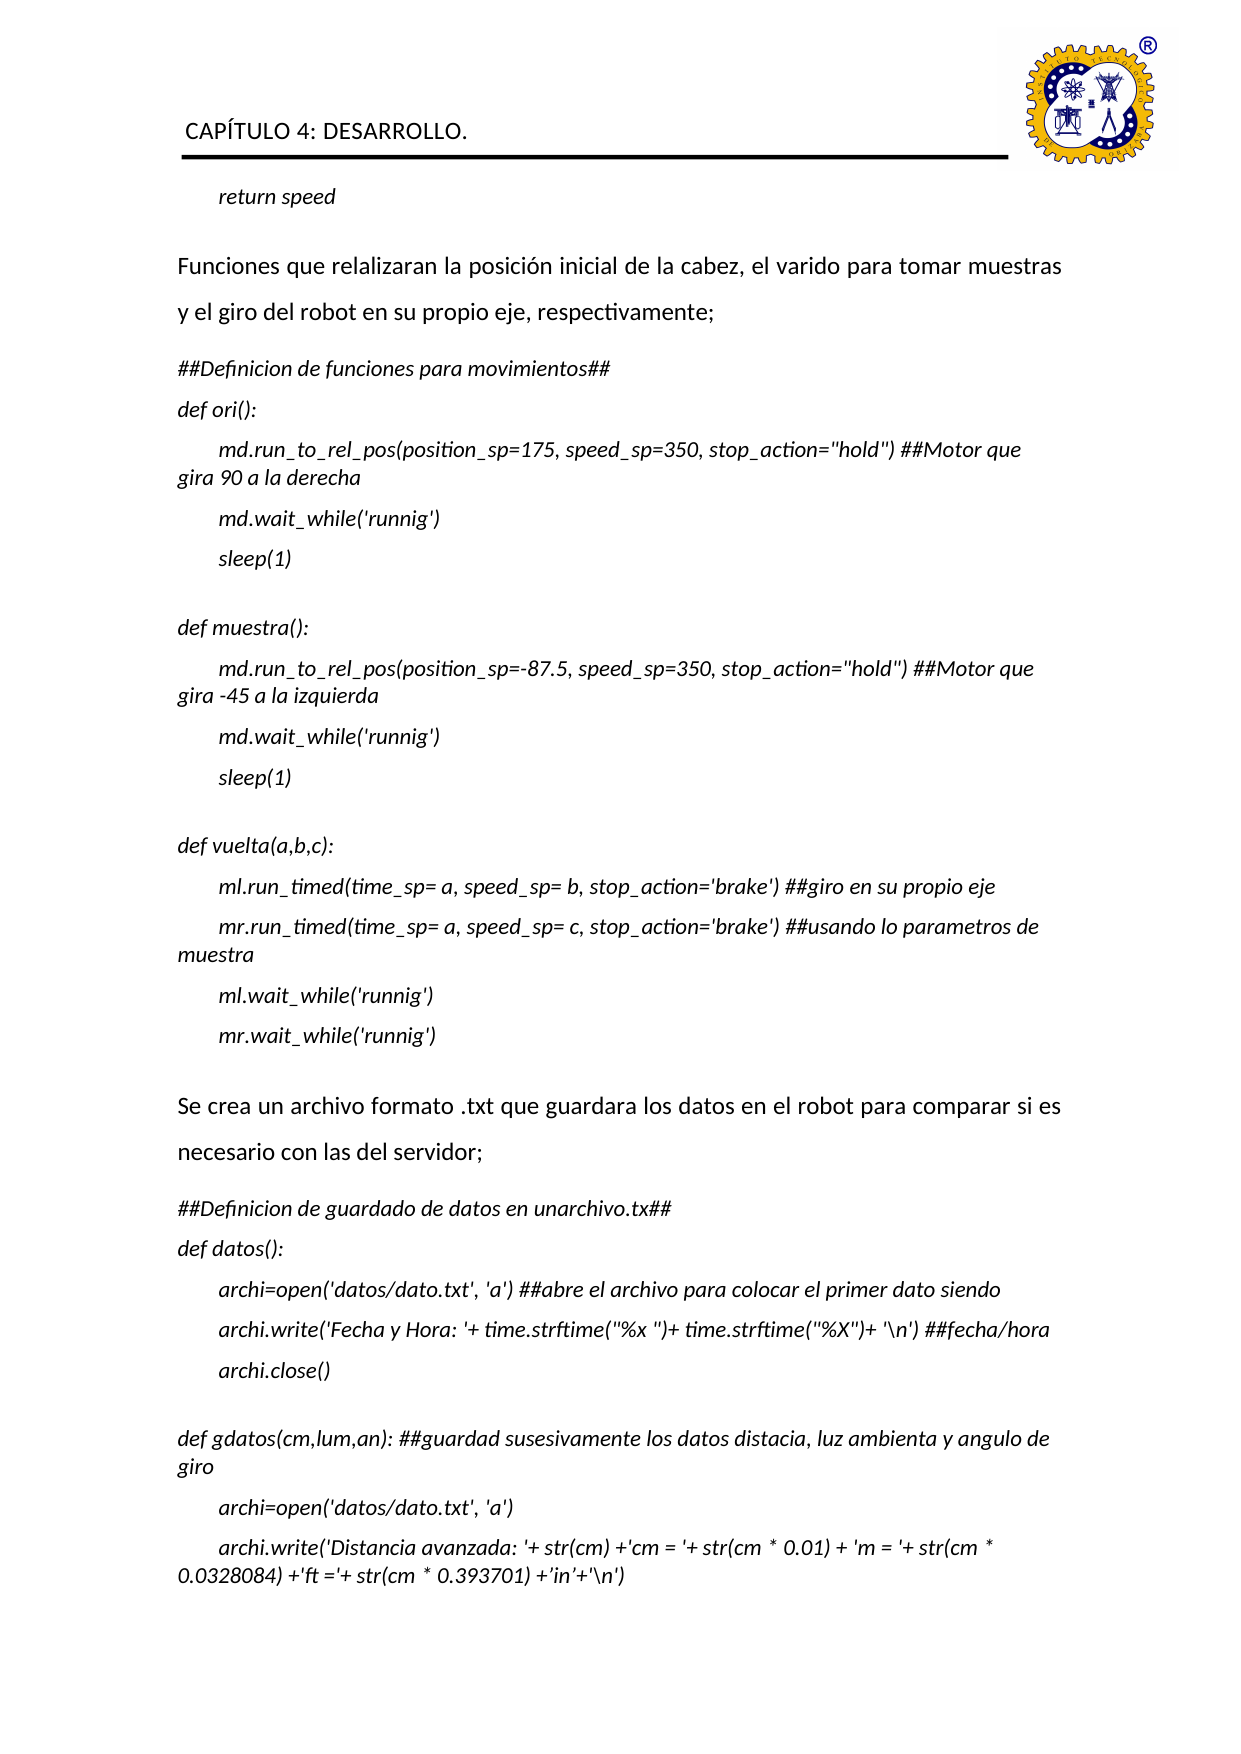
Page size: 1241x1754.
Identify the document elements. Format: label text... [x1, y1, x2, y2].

text def gdatos(cm,lum,an): ##guardad susesivamente los datos distacia, luz ambienta y angulo de giro [177, 1424, 1063, 1481]
text ##Definicion de funciones para movimientos## [177, 354, 1063, 382]
text ml.run_timed(time_sp= a, speed_sp= b, stop_action='brake') ##giro en su propio eje [177, 872, 1063, 900]
text sleep(1) [177, 763, 1063, 819]
text ml.wait_while('runnig') [177, 981, 1063, 1009]
text md.run_to_rel_pos(position_sp=175, speed_sp=350, stop_action="hold") ##Motor que gira 90 a la derecha [177, 436, 1063, 492]
text sleep(1) [177, 544, 1063, 601]
text md.wait_while('runnig') [177, 722, 1063, 750]
text archi.write('Distancia avanzada: '+ str(cm) +'cm = '+ str(cm * 0.01) + 'm = '+ str(cm * 0.0328084) +'ft ='+ str(cm * 0.393701) +’in’+'\n') [177, 1533, 1063, 1589]
text def datos(): [177, 1234, 1063, 1262]
text archi=open('datos/dato.txt', 'a') ##abre el archivo para colocar el primer dato siendo [177, 1275, 1063, 1303]
text ##Definicion de guardado de datos en unarchivo.tx## [177, 1194, 1063, 1222]
text def ori(): [177, 395, 1063, 423]
text md.run_to_rel_pos(position_sp=-87.5, speed_sp=350, stop_action="hold") ##Motor que gira -45 a la izquierda [177, 654, 1063, 710]
text archi.write('Fecha y Hora: '+ time.strftime("%x ")+ time.strftime("%X")+ '\n') ##fecha/hora [177, 1315, 1063, 1343]
text Funciones que relalizaran la posición inicial de la cabez, el varido para tomar muestras y el giro del robot en su propio eje, respectivamente; [177, 251, 1063, 327]
text def vuelta(a,b,c): [177, 831, 1063, 859]
text return speed [177, 182, 1063, 238]
text archi.close() [177, 1356, 1063, 1412]
picture [996, 27, 1179, 171]
text def muestra(): [177, 613, 1063, 641]
text archi=open('datos/dato.txt', 'a') [177, 1493, 1063, 1521]
text md.wait_while('runnig') [177, 504, 1063, 532]
text mr.wait_while('runnig') [177, 1021, 1063, 1077]
text Se crea un archivo formato .txt que guardara los datos en el robot para comparar si es necesario con las del servidor; [177, 1090, 1063, 1166]
text mr.run_timed(time_sp= a, speed_sp= c, stop_action='brake') ##usando lo parametros de muestra [177, 912, 1063, 968]
